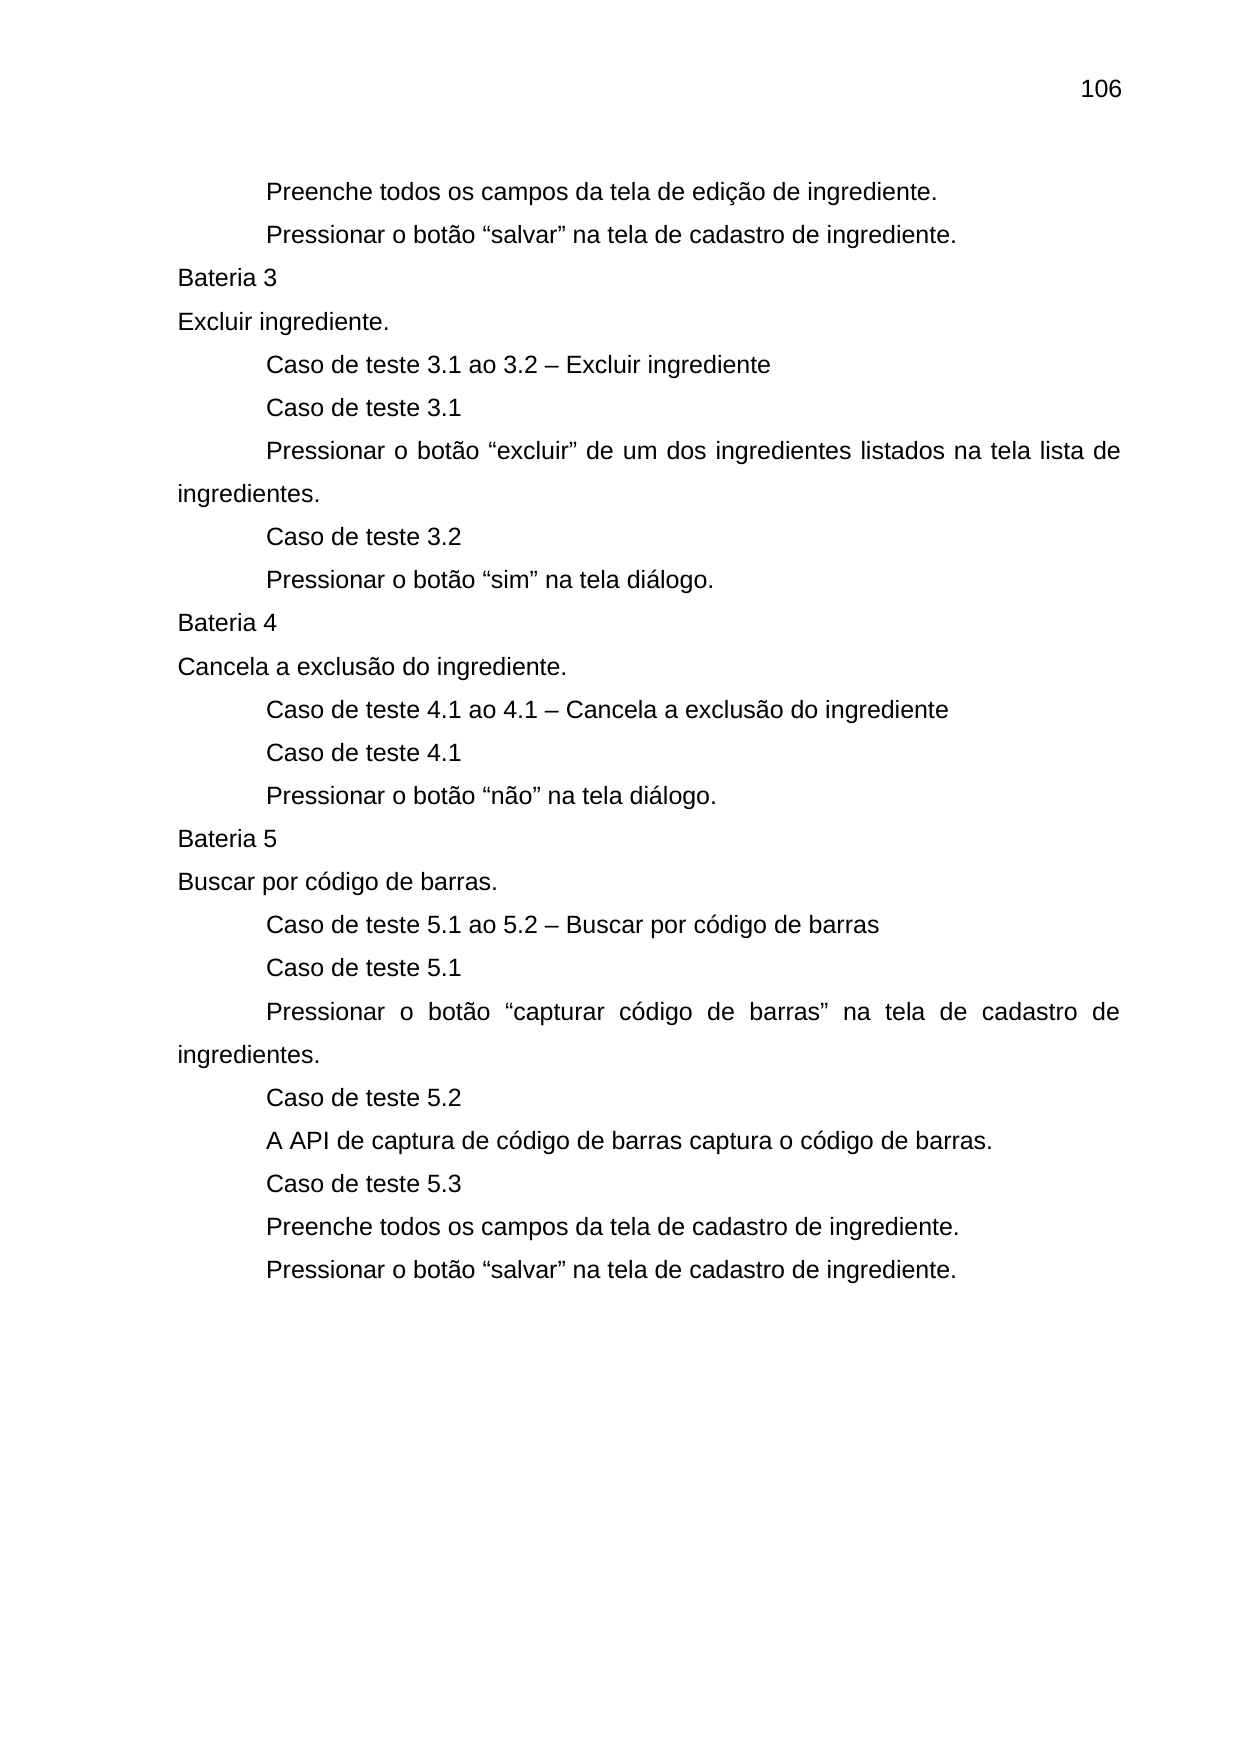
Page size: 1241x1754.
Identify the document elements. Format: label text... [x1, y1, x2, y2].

text Caso de teste 4.1 ao 4.1 – Cancela a exclusão do ingrediente [177, 695, 1122, 723]
text Pressionar o botão “excluir” de um dos ingredientes listados na tela lista de ingredientes. [177, 436, 1122, 508]
text Pressionar o botão “sim” na tela diálogo. [177, 565, 1122, 594]
text Caso de teste 3.2 [177, 522, 1122, 551]
text Preenche todos os campos da tela de cadastro de ingrediente. [177, 1212, 1122, 1241]
text Bateria 3 [177, 263, 1122, 292]
text Caso de teste 4.1 [177, 738, 1122, 767]
text Caso de teste 5.1 ao 5.2 – Buscar por código de barras [177, 910, 1122, 939]
text A API de captura de código de barras captura o código de barras. [177, 1126, 1122, 1155]
text Cancela a exclusão do ingrediente. [177, 652, 1122, 680]
text Bateria 5 [177, 824, 1122, 853]
text Pressionar o botão “capturar código de barras” na tela de cadastro de ingredientes. [177, 997, 1122, 1068]
text Caso de teste 5.3 [177, 1169, 1122, 1198]
text Pressionar o botão “salvar” na tela de cadastro de ingrediente. [177, 220, 1122, 249]
text Caso de teste 3.1 ao 3.2 – Excluir ingrediente [177, 350, 1122, 378]
text Caso de teste 5.2 [177, 1083, 1122, 1112]
text Excluir ingrediente. [177, 307, 1122, 335]
text Caso de teste 5.1 [177, 953, 1122, 982]
text Pressionar o botão “salvar” na tela de cadastro de ingrediente. [177, 1255, 1122, 1284]
text Caso de teste 3.1 [177, 393, 1122, 422]
text Buscar por código de barras. [177, 867, 1122, 896]
text Bateria 4 [177, 608, 1122, 637]
text Pressionar o botão “não” na tela diálogo. [177, 781, 1122, 810]
text Preenche todos os campos da tela de edição de ingrediente. [177, 177, 1122, 206]
